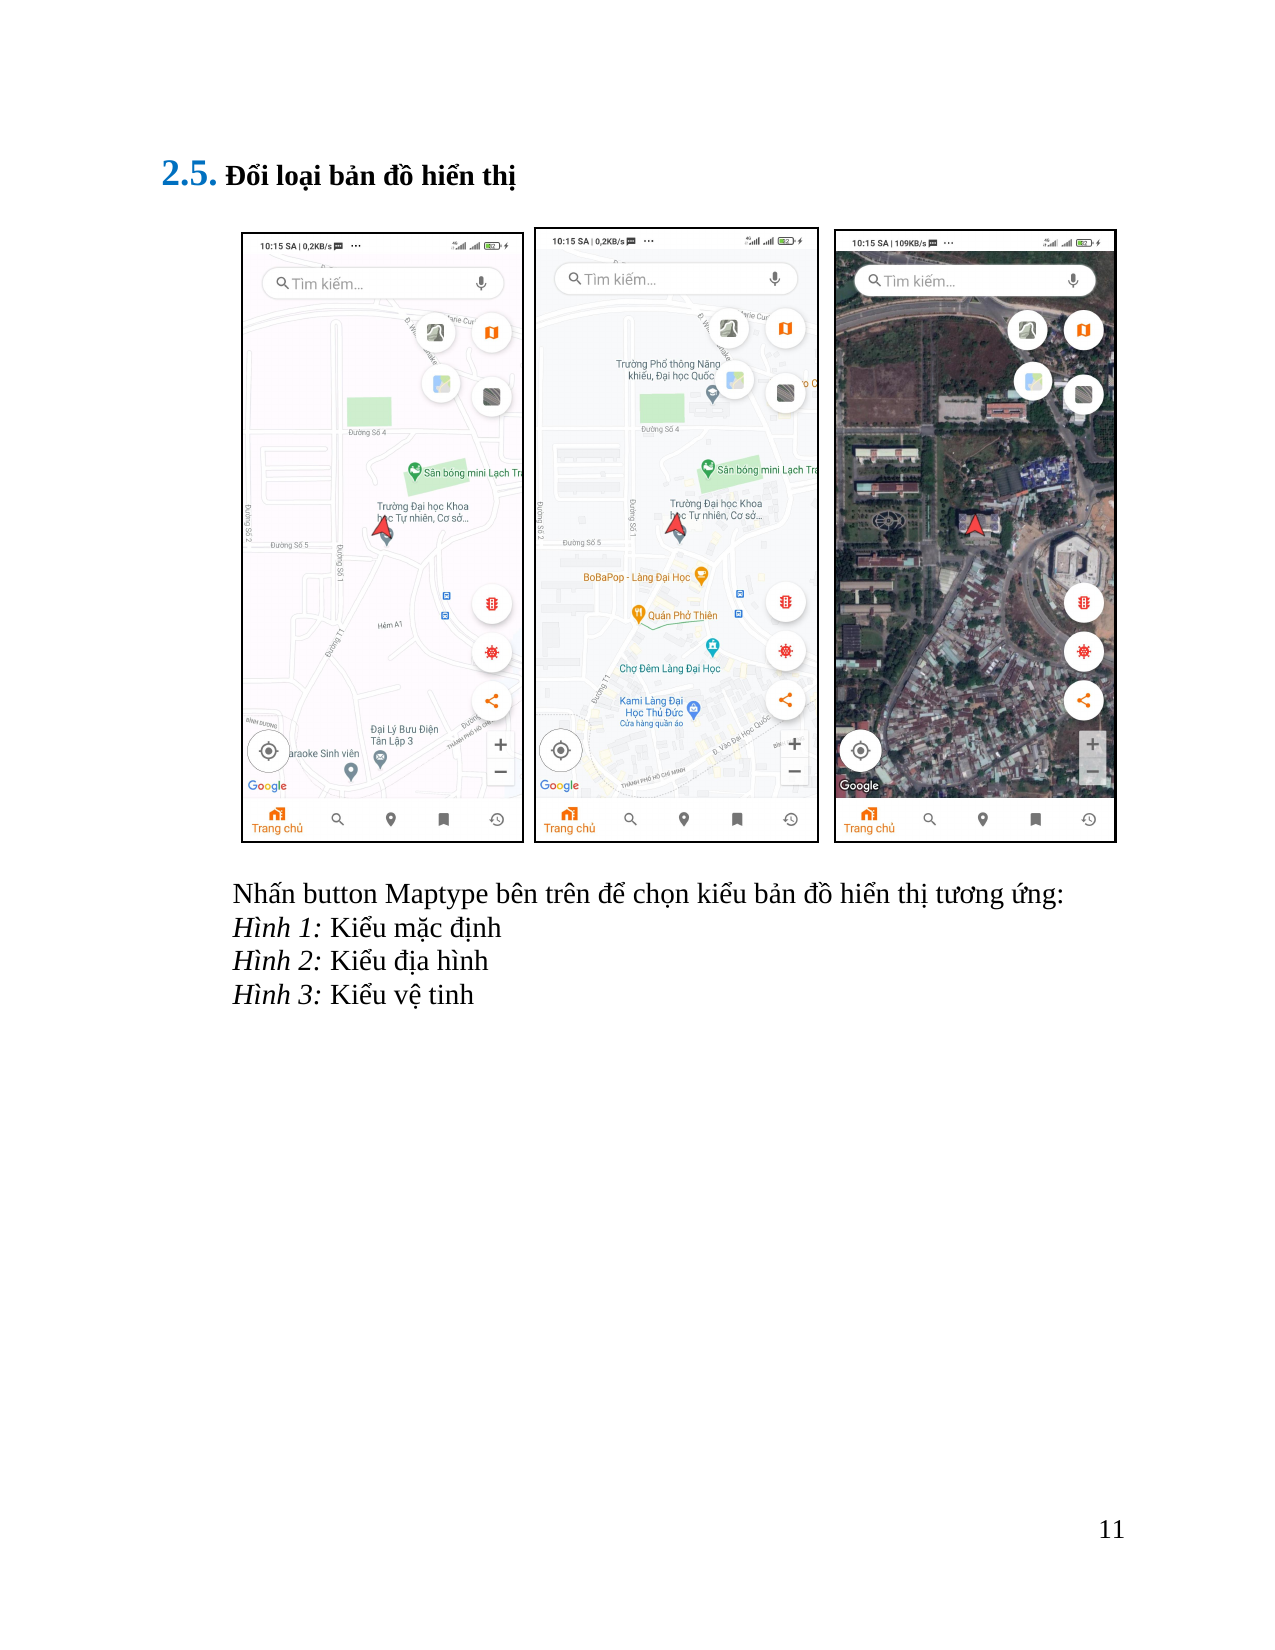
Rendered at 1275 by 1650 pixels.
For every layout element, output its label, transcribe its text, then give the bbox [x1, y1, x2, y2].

text Hình 2: Kiểu địa hình [232, 943, 1125, 977]
picture [243, 234, 522, 841]
picture [836, 231, 1114, 841]
text Hình 1: Kiểu mặc định [232, 910, 1125, 943]
picture [536, 229, 817, 841]
text Nhấn button Maptype bên trên để chọn kiểu bản đồ hiển thị tương ứng: [232, 876, 1125, 910]
list Đổi loại bản đồ hiển thị [161, 150, 1125, 193]
text Hình 3: Kiểu vệ tinh [232, 977, 1125, 1010]
